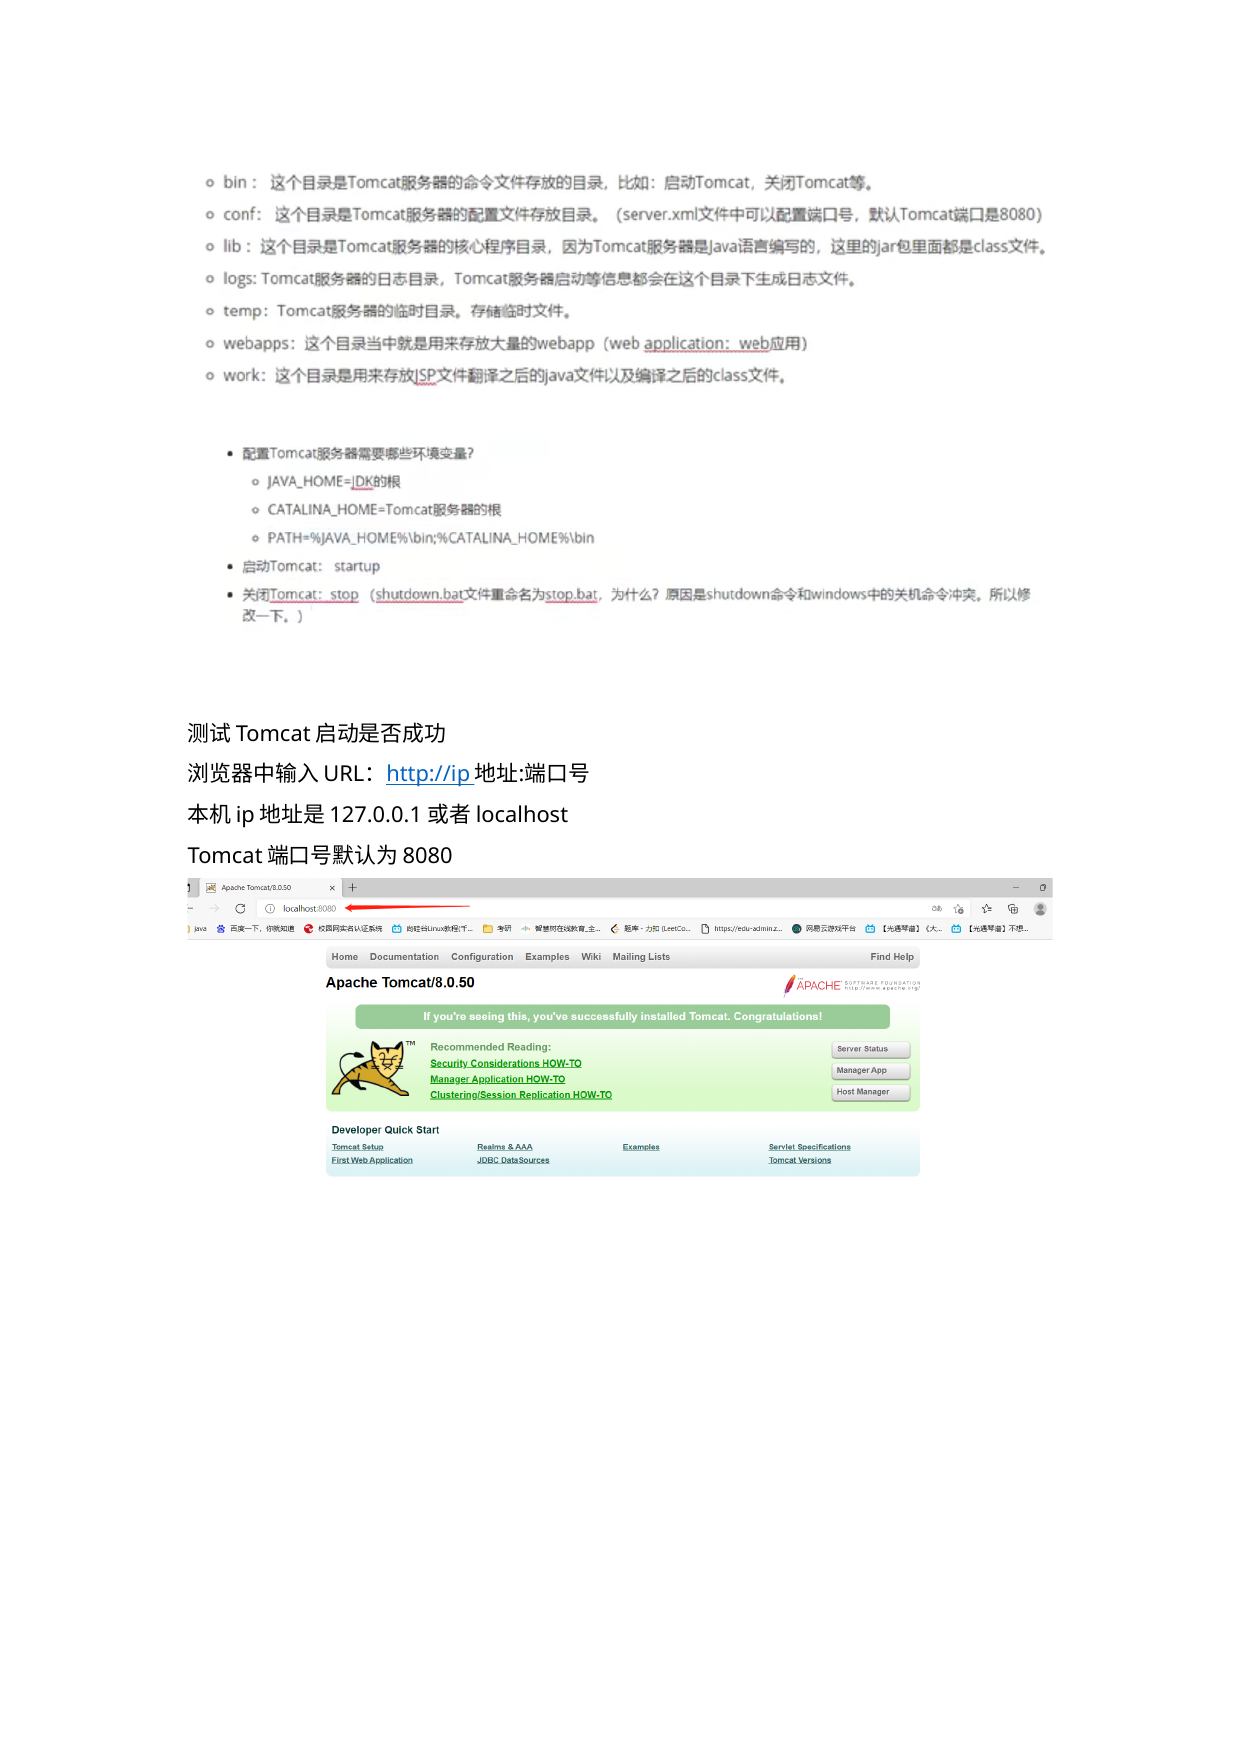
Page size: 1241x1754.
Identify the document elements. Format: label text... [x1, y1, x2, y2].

text 测试Tomcat启动是否成功 [187, 715, 1053, 748]
text Tomcat端口号默认为8080 [187, 838, 1053, 870]
picture [187, 438, 1053, 645]
picture [187, 878, 1053, 1178]
text 本机ip地址是127.0.0.1 或者localhost [187, 797, 1053, 829]
text 浏览器中输入URL：http://ip地址:端口号 [187, 756, 1053, 789]
picture [187, 162, 1052, 389]
